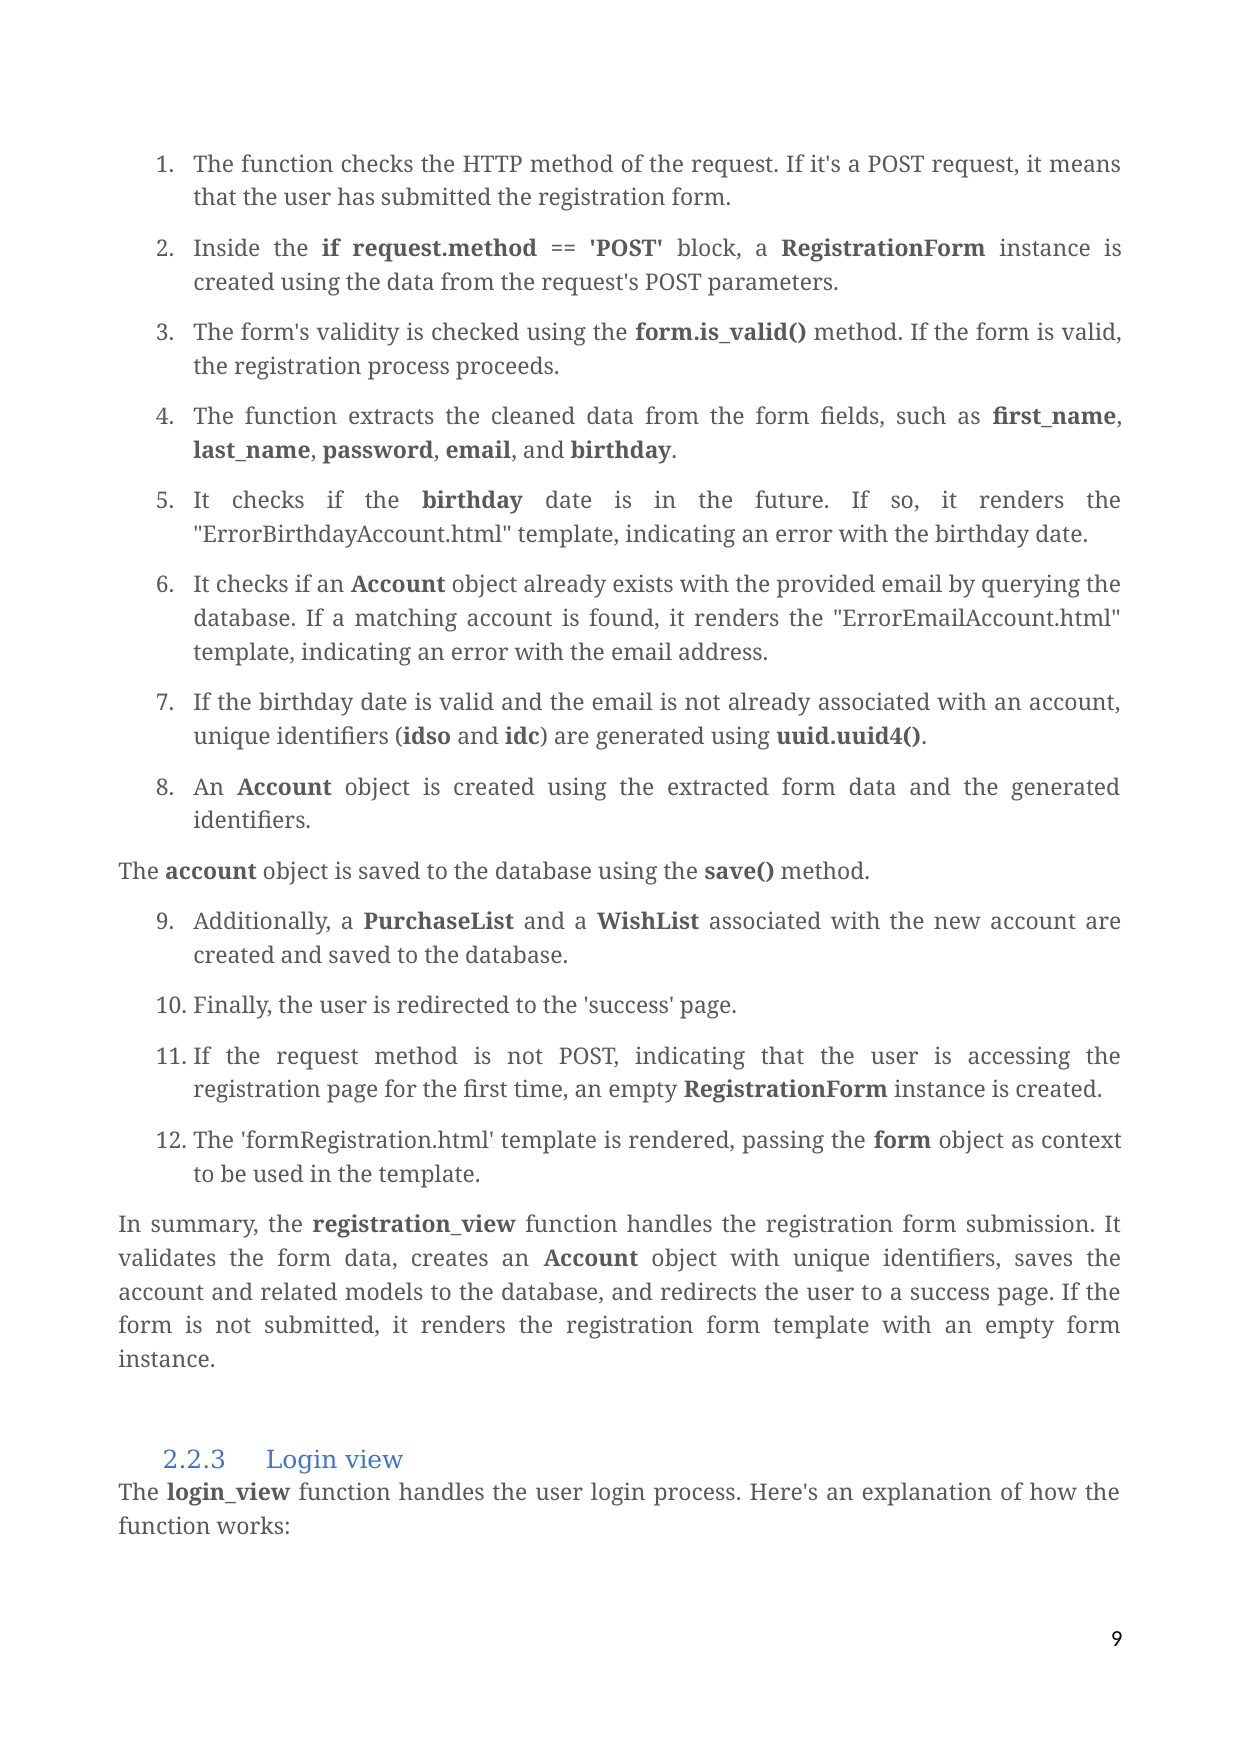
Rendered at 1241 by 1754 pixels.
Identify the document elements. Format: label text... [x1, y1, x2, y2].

list The function extracts the cleaned data from the form fields, such as first_name, last_name, password, email, and birthday. [156, 400, 1122, 465]
list The 'formRegistration.html' template is rendered, passing the form object as context to be used in the template. [156, 1124, 1122, 1189]
list Additionally, a PurchaseList and a WishList associated with the new account are created and saved to the database. [156, 905, 1122, 970]
text In summary, the registration_view function handles the registration form submission. It validates the form data, creates an Account object with unique identifiers, saves the account and related models to the database, and redirects the user to a success page. If the form is not submitted, it renders the registration form template with an empty form instance. [118, 1208, 1122, 1374]
list It checks if the birthday date is in the future. If so, it renders the "ErrorBirthdayAccount.html" template, indicating an error with the birthday date. [156, 484, 1122, 549]
list Finally, the user is redirected to the 'success' page. [156, 989, 1122, 1021]
subtitle Login view [162, 1444, 1122, 1474]
list If the request method is not POST, indicating that the user is accessing the registration page for the first time, an empty RegistrationForm instance is created. [156, 1040, 1122, 1105]
list If the birthday date is valid and the email is not already associated with an account, unique identifiers (idso and idc) are generated using uuid.uuid4(). [156, 686, 1122, 751]
list An Account object is created using the extracted form data and the generated identifiers. [156, 771, 1122, 836]
list The function checks the HTTP method of the request. If it's a POST request, it means that the user has submitted the registration form. [156, 148, 1122, 213]
list The form's validity is checked using the form.is_valid() method. If the form is valid, the registration process proceeds. [156, 316, 1122, 381]
text The login_view function handles the user login process. Here's an explanation of how the function works: [118, 1476, 1122, 1541]
list Inside the if request.method == 'POST' block, a RegistrationForm instance is created using the data from the request's POST parameters. [156, 232, 1122, 297]
text The account object is saved to the database using the save() method. [118, 855, 1122, 886]
list It checks if an Account object already exists with the provided email by querying the database. If a matching account is found, it renders the "ErrorEmailAccount.html" template, indicating an error with the email address. [156, 568, 1122, 667]
